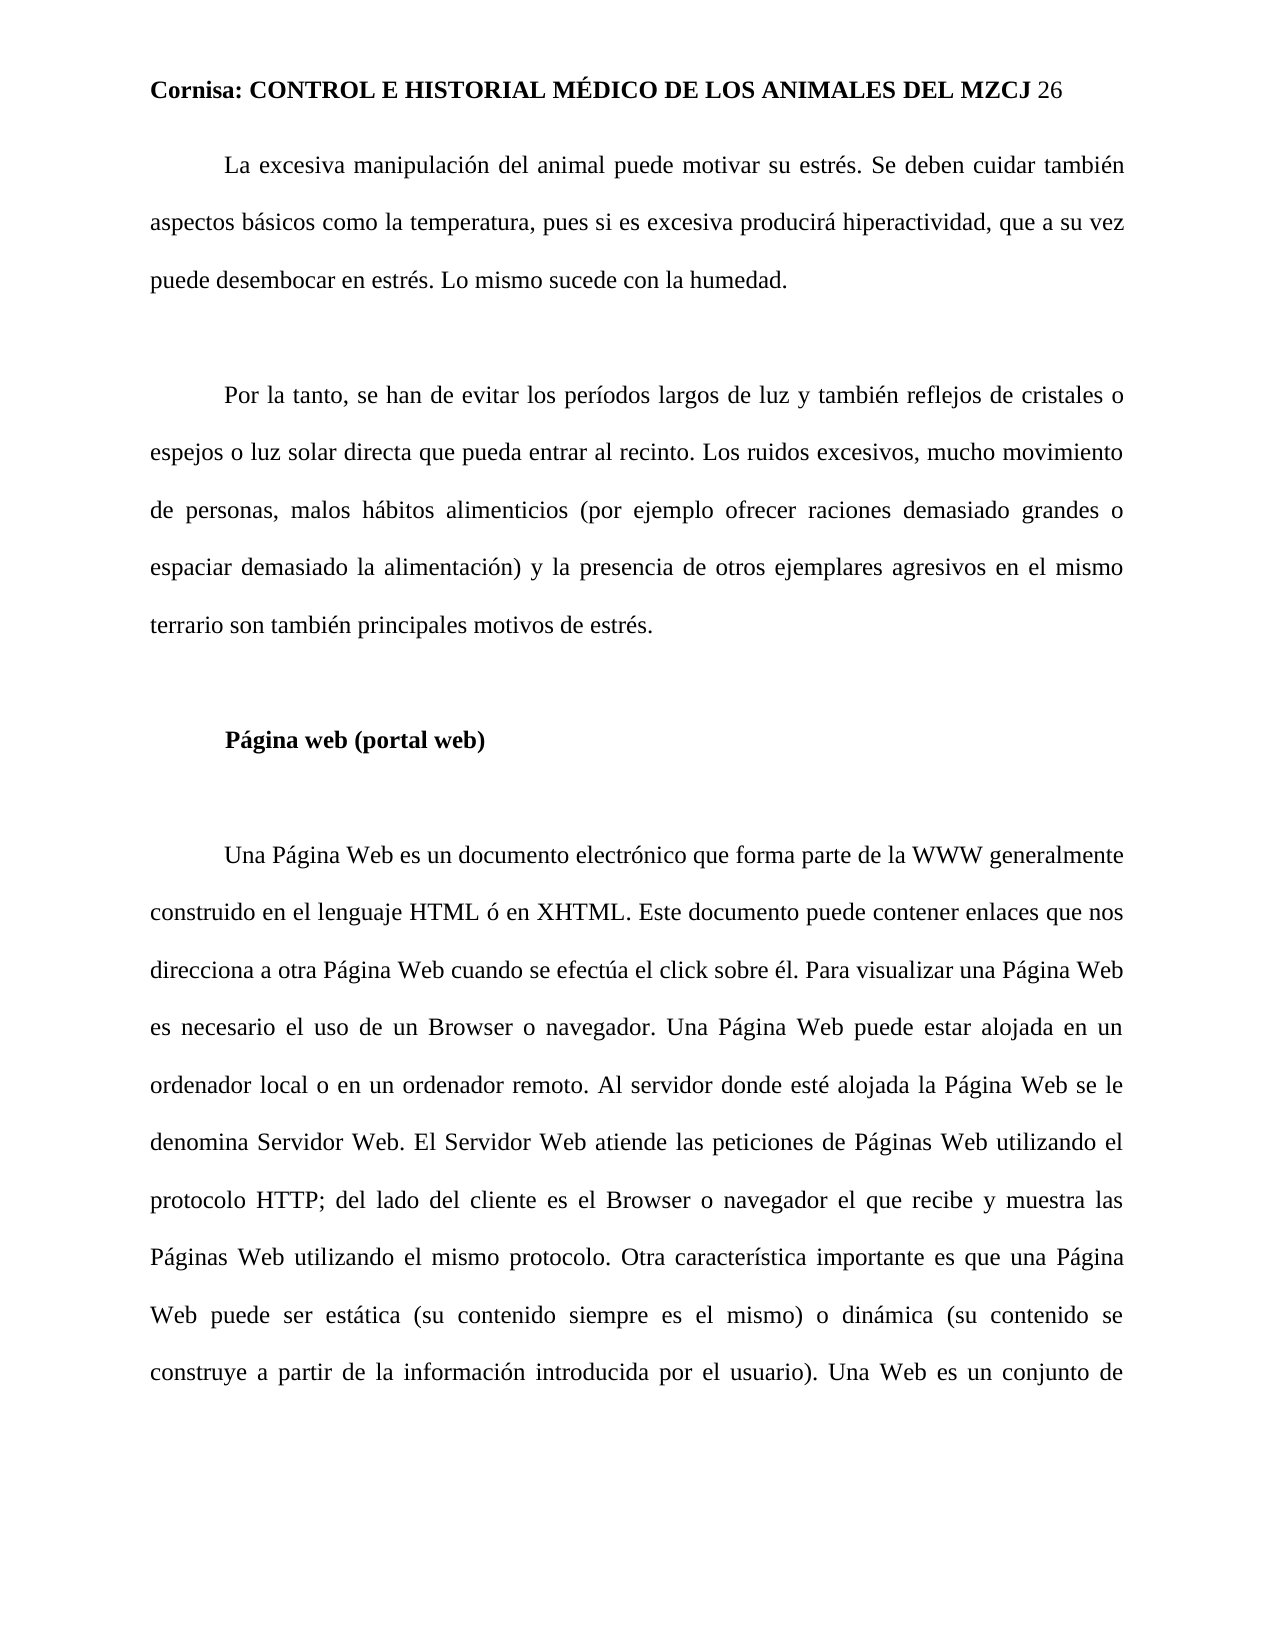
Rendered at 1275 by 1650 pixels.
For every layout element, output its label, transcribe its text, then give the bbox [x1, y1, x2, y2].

text Por la tanto, se han de evitar los períodos largos de luz y también reflejos de cristales o espejos o luz solar directa que pueda entrar al recinto. Los ruidos excesivos, mucho movimiento de personas, malos hábitos alimenticios (por ejemplo ofrecer raciones demasiado grandes o espaciar demasiado la alimentación) y la presencia de otros ejemplares agresivos en el mismo terrario son también principales motivos de estrés. [150, 380, 1125, 639]
text La excesiva manipulación del animal puede motivar su estrés. Se deben cuidar también aspectos básicos como la temperatura, pues si es excesiva producirá hiperactividad, que a su vez puede desembocar en estrés. Lo mismo sucede con la humedad. [150, 150, 1125, 294]
subtitle Página web (portal web) [187, 725, 1125, 754]
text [150, 840, 1125, 1386]
